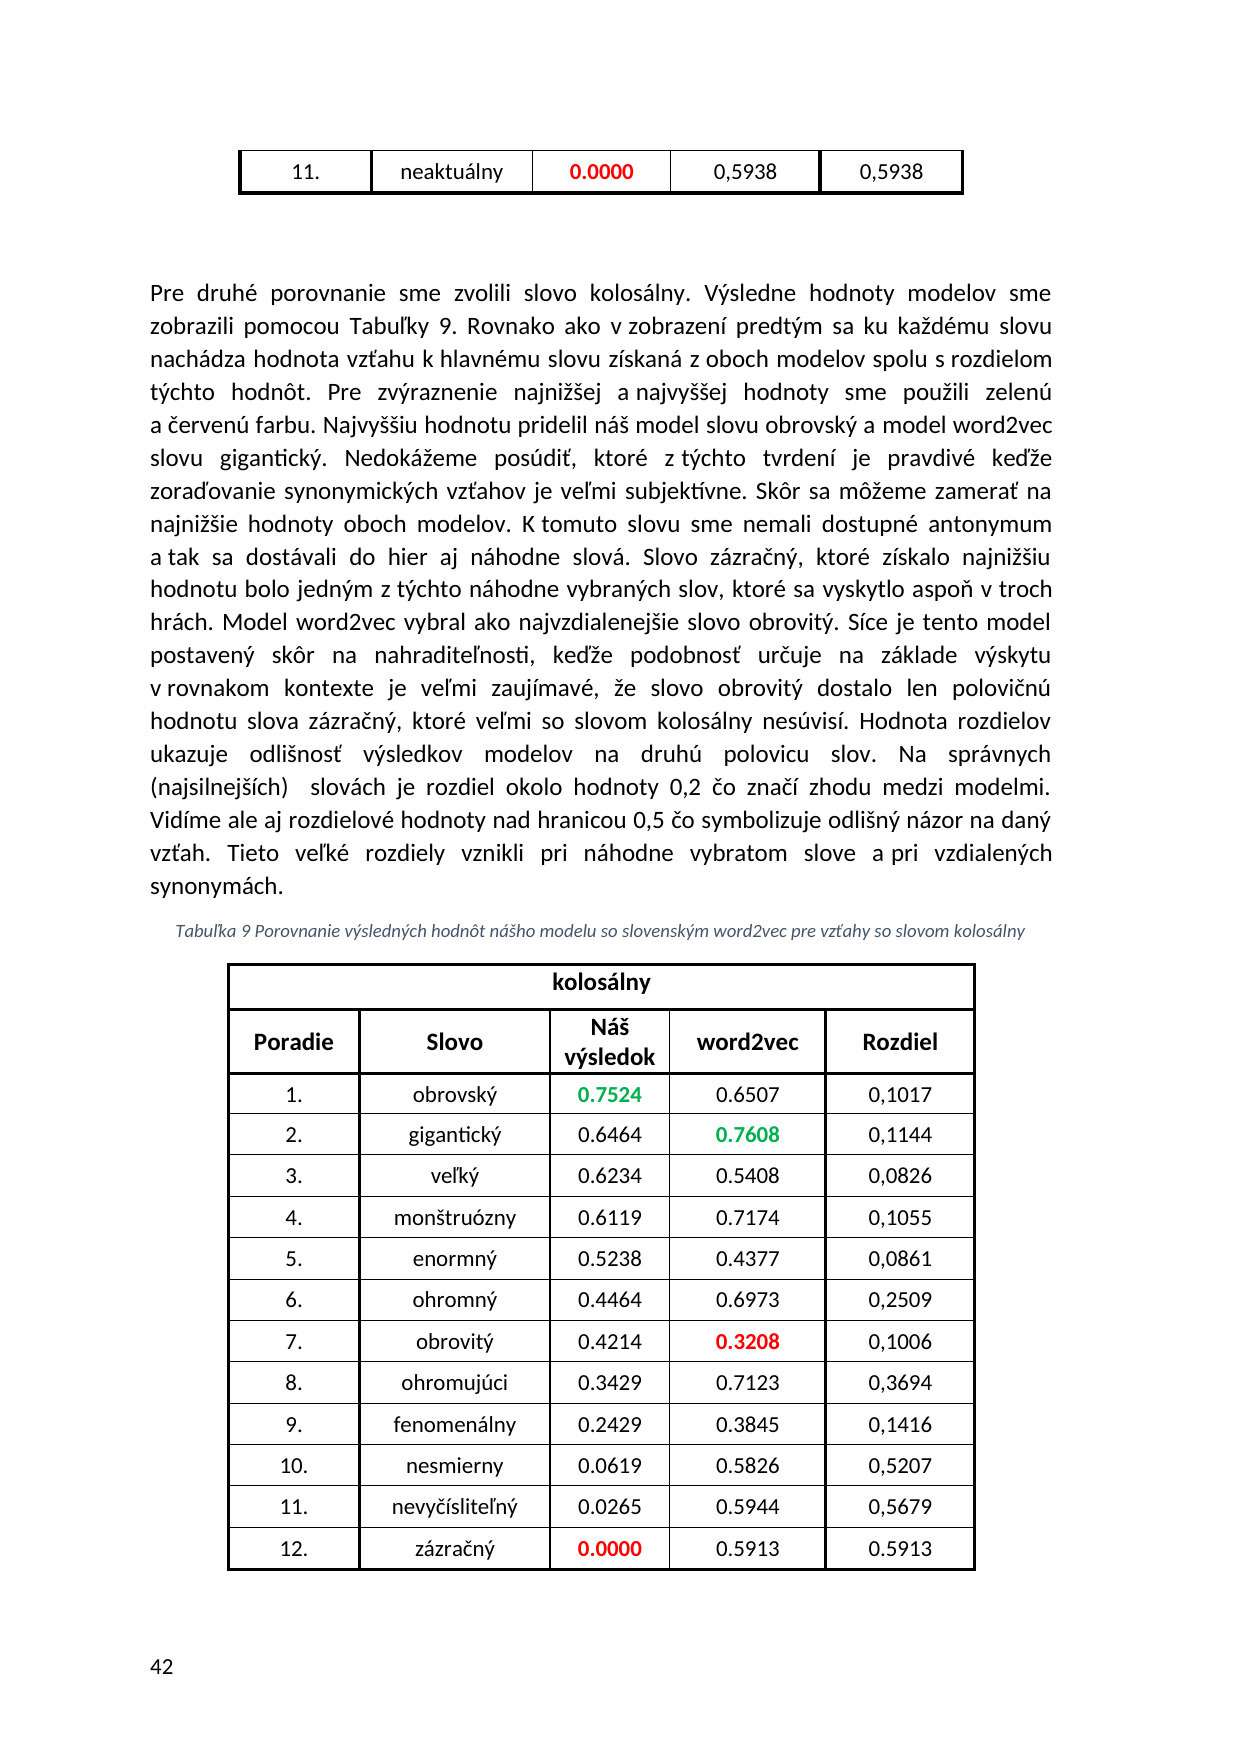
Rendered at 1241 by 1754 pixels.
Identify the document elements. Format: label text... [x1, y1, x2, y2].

table_header kolosálny [230, 966, 973, 1007]
table_cell 0,5938 [671, 151, 818, 191]
table_cell 0,3694 [827, 1362, 973, 1402]
table_cell 0.5238 [551, 1238, 669, 1278]
table_cell neaktuálny [373, 151, 532, 191]
table_cell 0.7123 [670, 1362, 824, 1402]
table_cell 0,5679 [827, 1486, 973, 1527]
table_cell 0.5408 [670, 1155, 824, 1196]
table_cell 0.6973 [670, 1280, 824, 1320]
table_cell 10. [230, 1445, 358, 1485]
table_cell 0.4214 [551, 1321, 669, 1361]
table_cell 0.6464 [551, 1114, 669, 1154]
table_cell obrovitý [361, 1321, 549, 1361]
table_cell 0.0619 [551, 1445, 669, 1485]
table_cell ohromný [361, 1280, 549, 1320]
table_cell 0.6119 [551, 1197, 669, 1237]
text Tabuľka 9 Porovnanie výsledných hodnôt nášho modelu so slovenským word2vec pre vzťahy so slovom kolosálny [150, 919, 1053, 942]
table_cell 0,2509 [827, 1280, 973, 1320]
text Pre druhé porovnanie sme zvolili slovo kolosálny. Výsledne hodnoty modelov sme zobrazili pomocou Tabuľky 9. Rovnako ako v zobrazení predtým sa ku každému slovu nachádza hodnota vzťahu k hlavnému slovu získaná z oboch modelov spolu s rozdielom týchto hodnôt. Pre zvýraznenie najnižšej a najvyššej hodnoty sme použili zelenú a červenú farbu. Najvyššiu hodnotu pridelil náš model slovu obrovský a model word2vec slovu gigantický. Nedokážeme posúdiť, ktoré z týchto tvrdení je pravdivé keďže zoraďovanie synonymických vzťahov je veľmi subjektívne. Skôr sa môžeme zamerať na najnižšie hodnoty oboch modelov. K tomuto slovu sme nemali dostupné antonymum a tak sa dostávali do hier aj náhodne slová. Slovo zázračný, ktoré získalo najnižšiu hodnotu bolo jedným z týchto náhodne vybraných slov, ktoré sa vyskytlo aspoň v troch hrách. Model word2vec vybral ako najvzdialenejšie slovo obrovitý. Síce je tento model postavený skôr na nahraditeľnosti, keďže podobnosť určuje na základe výskytu v rovnakom kontexte je veľmi zaujímavé, že slovo obrovitý dostalo len polovičnú hodnotu slova zázračný, ktoré veľmi so slovom kolosálny nesúvisí. Hodnota rozdielov ukazuje odlišnosť výsledkov modelov na druhú polovicu slov. Na správnych (najsilnejších) slovách je rozdiel okolo hodnoty 0,2 čo značí zhodu medzi modelmi. Vidíme ale aj rozdielové hodnoty nad hranicou 0,5 čo symbolizuje odlišný názor na daný vzťah. Tieto veľké rozdiely vznikli pri náhodne vybratom slove a pri vzdialených synonymách. [150, 277, 1053, 900]
table_cell zázračný [361, 1528, 549, 1568]
table_cell 4. [230, 1197, 358, 1237]
table_cell 0.7174 [670, 1197, 824, 1237]
table_cell 9. [230, 1404, 358, 1444]
table_cell 0,1144 [827, 1114, 973, 1154]
table_cell 0.2429 [551, 1404, 669, 1444]
table_cell 12. [230, 1528, 358, 1568]
table_cell nevyčísliteľný [361, 1486, 549, 1527]
table_cell 7. [230, 1321, 358, 1361]
table_cell 0.5826 [670, 1445, 824, 1485]
table_cell 0,1006 [827, 1321, 973, 1361]
table_cell 0.3429 [551, 1362, 669, 1402]
table_cell 0,0861 [827, 1238, 973, 1278]
table_cell Slovo [361, 1011, 549, 1072]
table_cell Rozdiel [827, 1011, 973, 1072]
table_cell 8. [230, 1362, 358, 1402]
table_cell 0.6507 [670, 1075, 824, 1113]
table_cell 2. [230, 1114, 358, 1154]
table_cell Náš výsledok [551, 1011, 669, 1072]
table_cell gigantický [361, 1114, 549, 1154]
table_cell 0.6234 [551, 1155, 669, 1196]
table_cell monštruózny [361, 1197, 549, 1237]
table_cell 3. [230, 1155, 358, 1196]
table_cell 0,1017 [827, 1075, 973, 1113]
table_cell 11. [242, 151, 370, 191]
table_cell 1. [230, 1075, 358, 1113]
table_cell nesmierny [361, 1445, 549, 1485]
table_cell enormný [361, 1238, 549, 1278]
table_cell 0.5944 [670, 1486, 824, 1527]
table_cell ohromujúci [361, 1362, 549, 1402]
table_cell 0.5913 [827, 1528, 973, 1568]
table_cell 0,0826 [827, 1155, 973, 1196]
table_cell 0.4464 [551, 1280, 669, 1320]
table_cell 0,1416 [827, 1404, 973, 1444]
table_cell 0.4377 [670, 1238, 824, 1278]
table_cell 0.3845 [670, 1404, 824, 1444]
table_cell 0,5938 [822, 151, 961, 191]
table_cell 0.3208 [670, 1321, 824, 1361]
table_cell veľký [361, 1155, 549, 1196]
table_cell 5. [230, 1238, 358, 1278]
table_cell word2vec [670, 1011, 824, 1072]
table_cell 0,1055 [827, 1197, 973, 1237]
table_cell Poradie [230, 1011, 358, 1072]
table_cell fenomenálny [361, 1404, 549, 1444]
table_cell 0.5913 [670, 1528, 824, 1568]
table_cell 0.7524 [551, 1075, 669, 1113]
table_cell obrovský [361, 1075, 549, 1113]
table_cell 0.0265 [551, 1486, 669, 1527]
table_cell 0.7608 [670, 1114, 824, 1154]
table_cell 0,5207 [827, 1445, 973, 1485]
table_cell 0.0000 [551, 1528, 669, 1568]
table_cell 6. [230, 1280, 358, 1320]
table_cell 0.0000 [533, 151, 670, 191]
table_cell 11. [230, 1486, 358, 1527]
